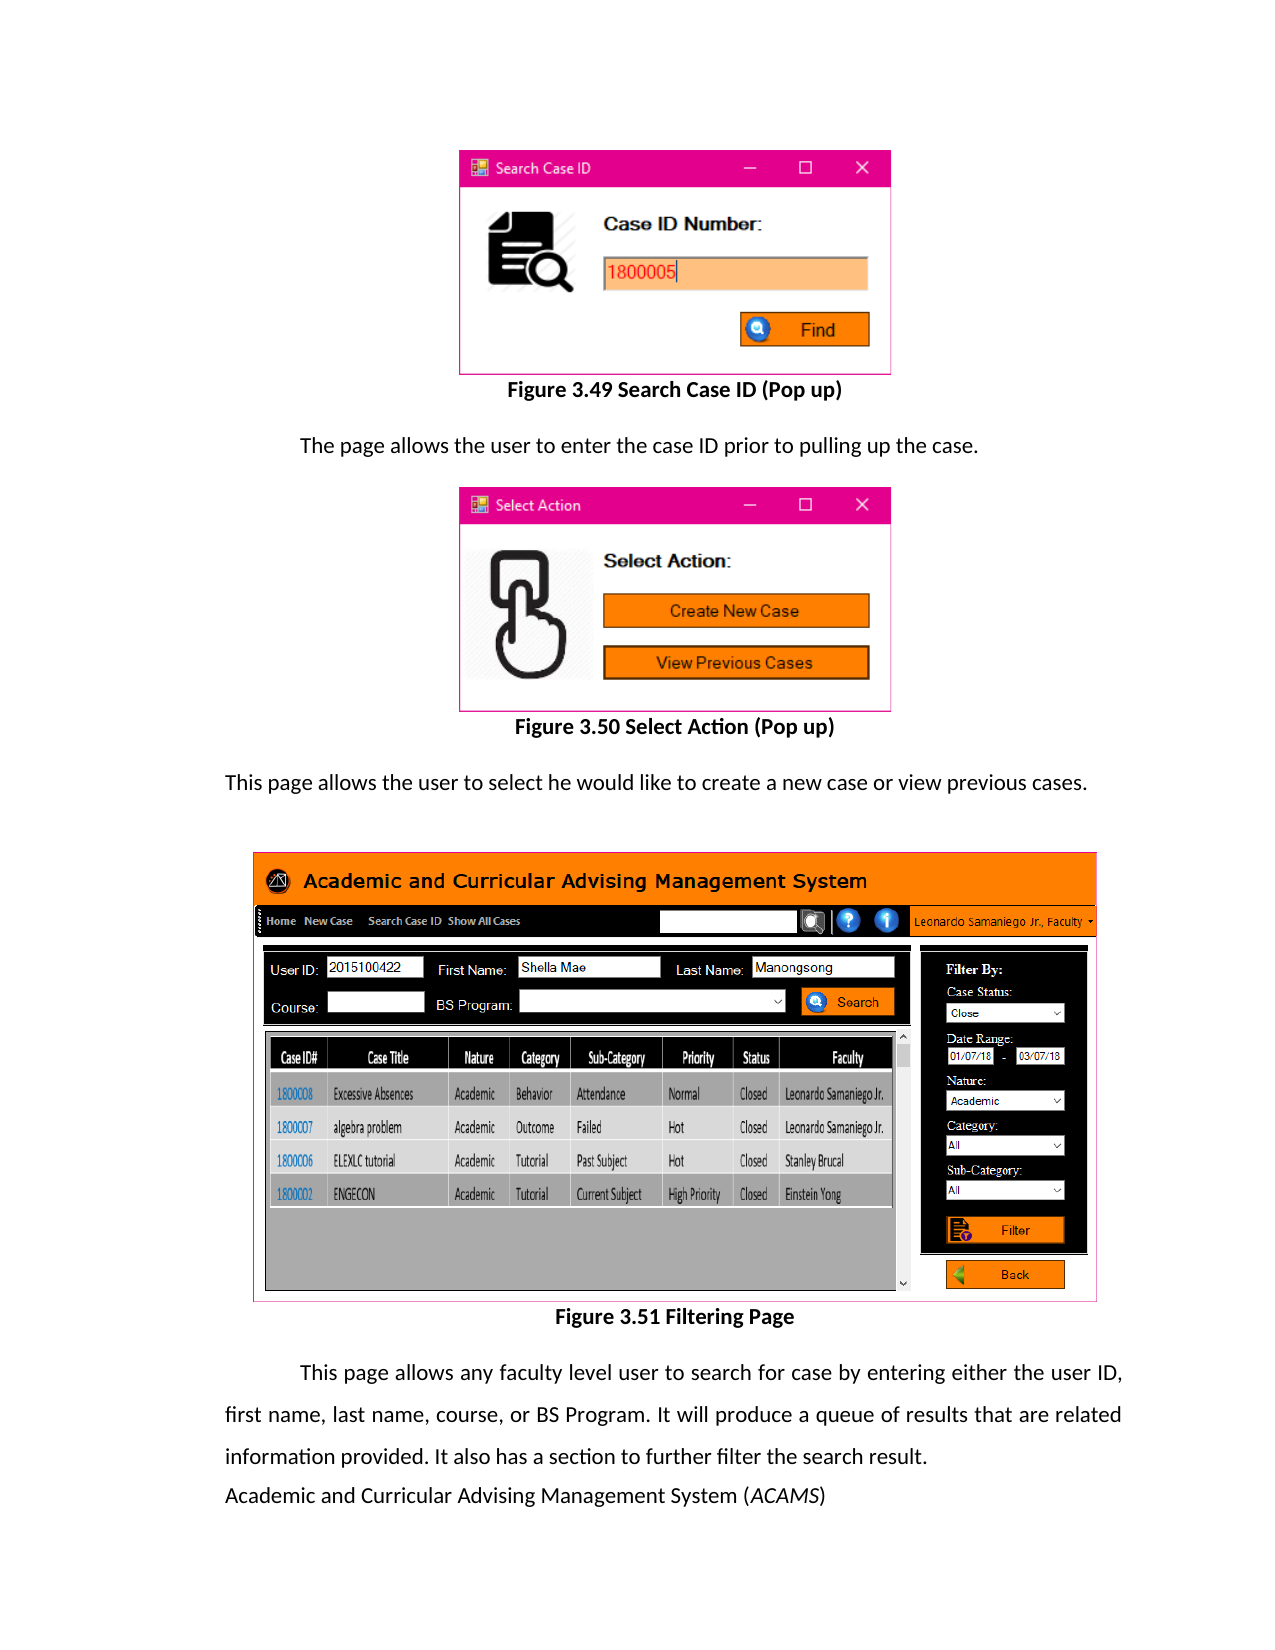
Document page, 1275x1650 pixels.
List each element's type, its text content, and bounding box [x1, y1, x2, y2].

text Figure 3.49 Search Case ID (Pop up) [225, 375, 1125, 403]
picture [459, 150, 892, 375]
text This page allows any faculty level user to search for case by entering either the user ID, first name, last name, course, or BS Program. It will produce a queue of results that are related information provided. It also has a section to further filter the search result. [225, 1358, 1125, 1470]
text This page allows the user to select he would like to create a new case or view previous cases. [225, 768, 1125, 796]
text The page allows the user to enter the case ID prior to pulling up the case. [225, 431, 1125, 459]
text Figure 3.50 Select Action (Pop up) [225, 712, 1125, 740]
picture [253, 852, 1097, 1302]
picture [459, 487, 892, 712]
text Figure 3.51 Filtering Page [225, 1302, 1125, 1330]
